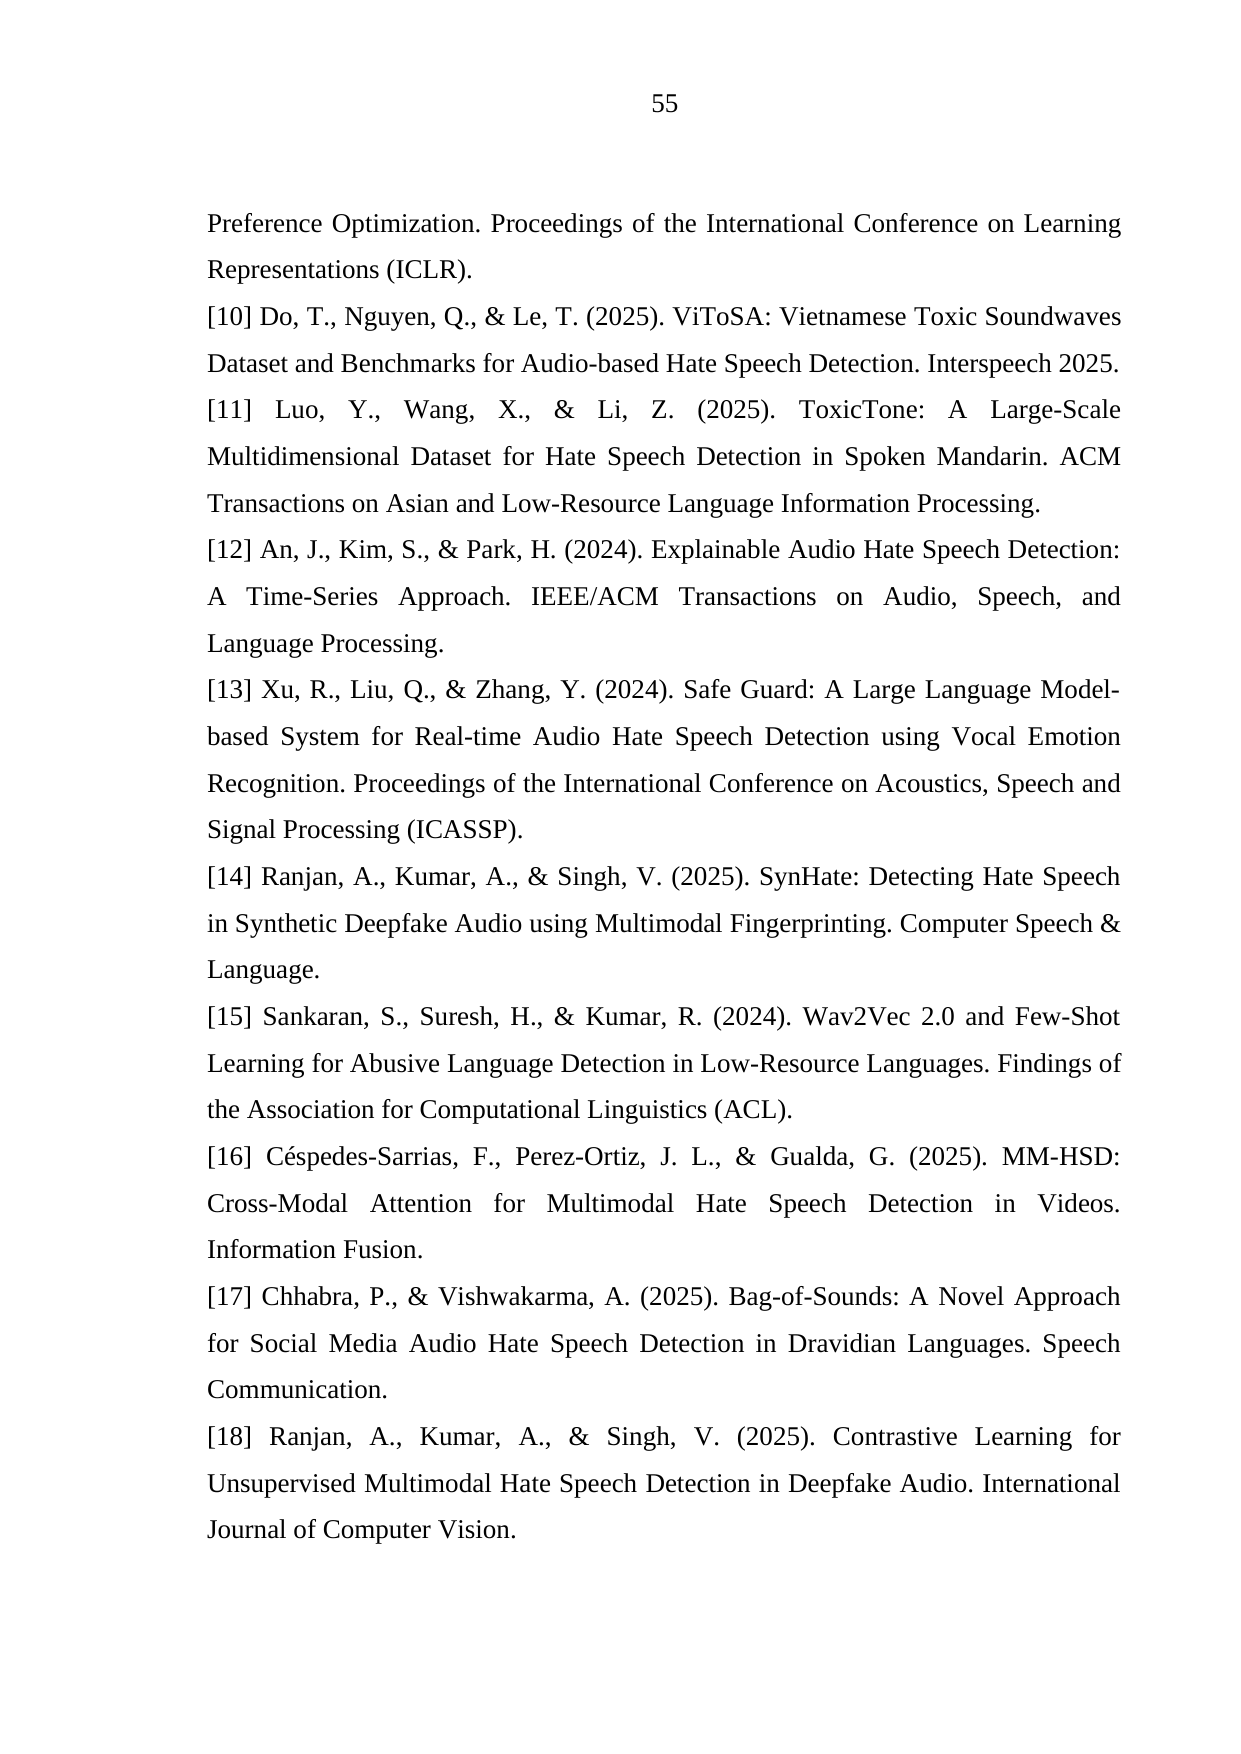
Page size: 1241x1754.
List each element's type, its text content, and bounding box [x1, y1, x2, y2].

text [12] An, J., Kim, S., & Park, H. (2024). Explainable Audio Hate Speech Detection: A Time-Series Approach. IEEE/ACM Transactions on Audio, Speech, and Language Processing. [207, 533, 1122, 658]
text [11] Luo, Y., Wang, X., & Li, Z. (2025). ToxicTone: A Large-Scale Multidimensional Dataset for Hate Speech Detection in Spoken Mandarin. ACM Transactions on Asian and Low-Resource Language Information Processing. [207, 393, 1122, 518]
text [207, 207, 1122, 284]
text [18] Ranjan, A., Kumar, A., & Singh, V. (2025). Contrastive Learning for Unsupervised Multimodal Hate Speech Detection in Deepfake Audio. International Journal of Computer Vision. [207, 1420, 1122, 1544]
text [13] Xu, R., Liu, Q., & Zhang, Y. (2024). Safe Guard: A Large Language Model-based System for Real-time Audio Hate Speech Detection using Vocal Emotion Recognition. Proceedings of the International Conference on Acoustics, Speech and Signal Processing (ICASSP). [207, 673, 1122, 844]
text [14] Ranjan, A., Kumar, A., & Singh, V. (2025). SynHate: Detecting Hate Speech in Synthetic Deepfake Audio using Multimodal Fingerprinting. Computer Speech & Language. [207, 860, 1122, 984]
text [16] Céspedes-Sarrias, F., Perez-Ortiz, J. L., & Gualda, G. (2025). MM-HSD: Cross-Modal Attention for Multimodal Hate Speech Detection in Videos. Information Fusion. [207, 1140, 1122, 1264]
text [15] Sankaran, S., Suresh, H., & Kumar, R. (2024). Wav2Vec 2.0 and Few-Shot Learning for Abusive Language Detection in Low-Resource Languages. Findings of the Association for Computational Linguistics (ACL). [207, 1000, 1122, 1124]
text [17] Chhabra, P., & Vishwakarma, A. (2025). Bag-of-Sounds: A Novel Approach for Social Media Audio Hate Speech Detection in Dravidian Languages. Speech Communication. [207, 1280, 1122, 1404]
text [10] Do, T., Nguyen, Q., & Le, T. (2025). ViToSA: Vietnamese Toxic Soundwaves Dataset and Benchmarks for Audio-based Hate Speech Detection. Interspeech 2025. [207, 300, 1122, 378]
